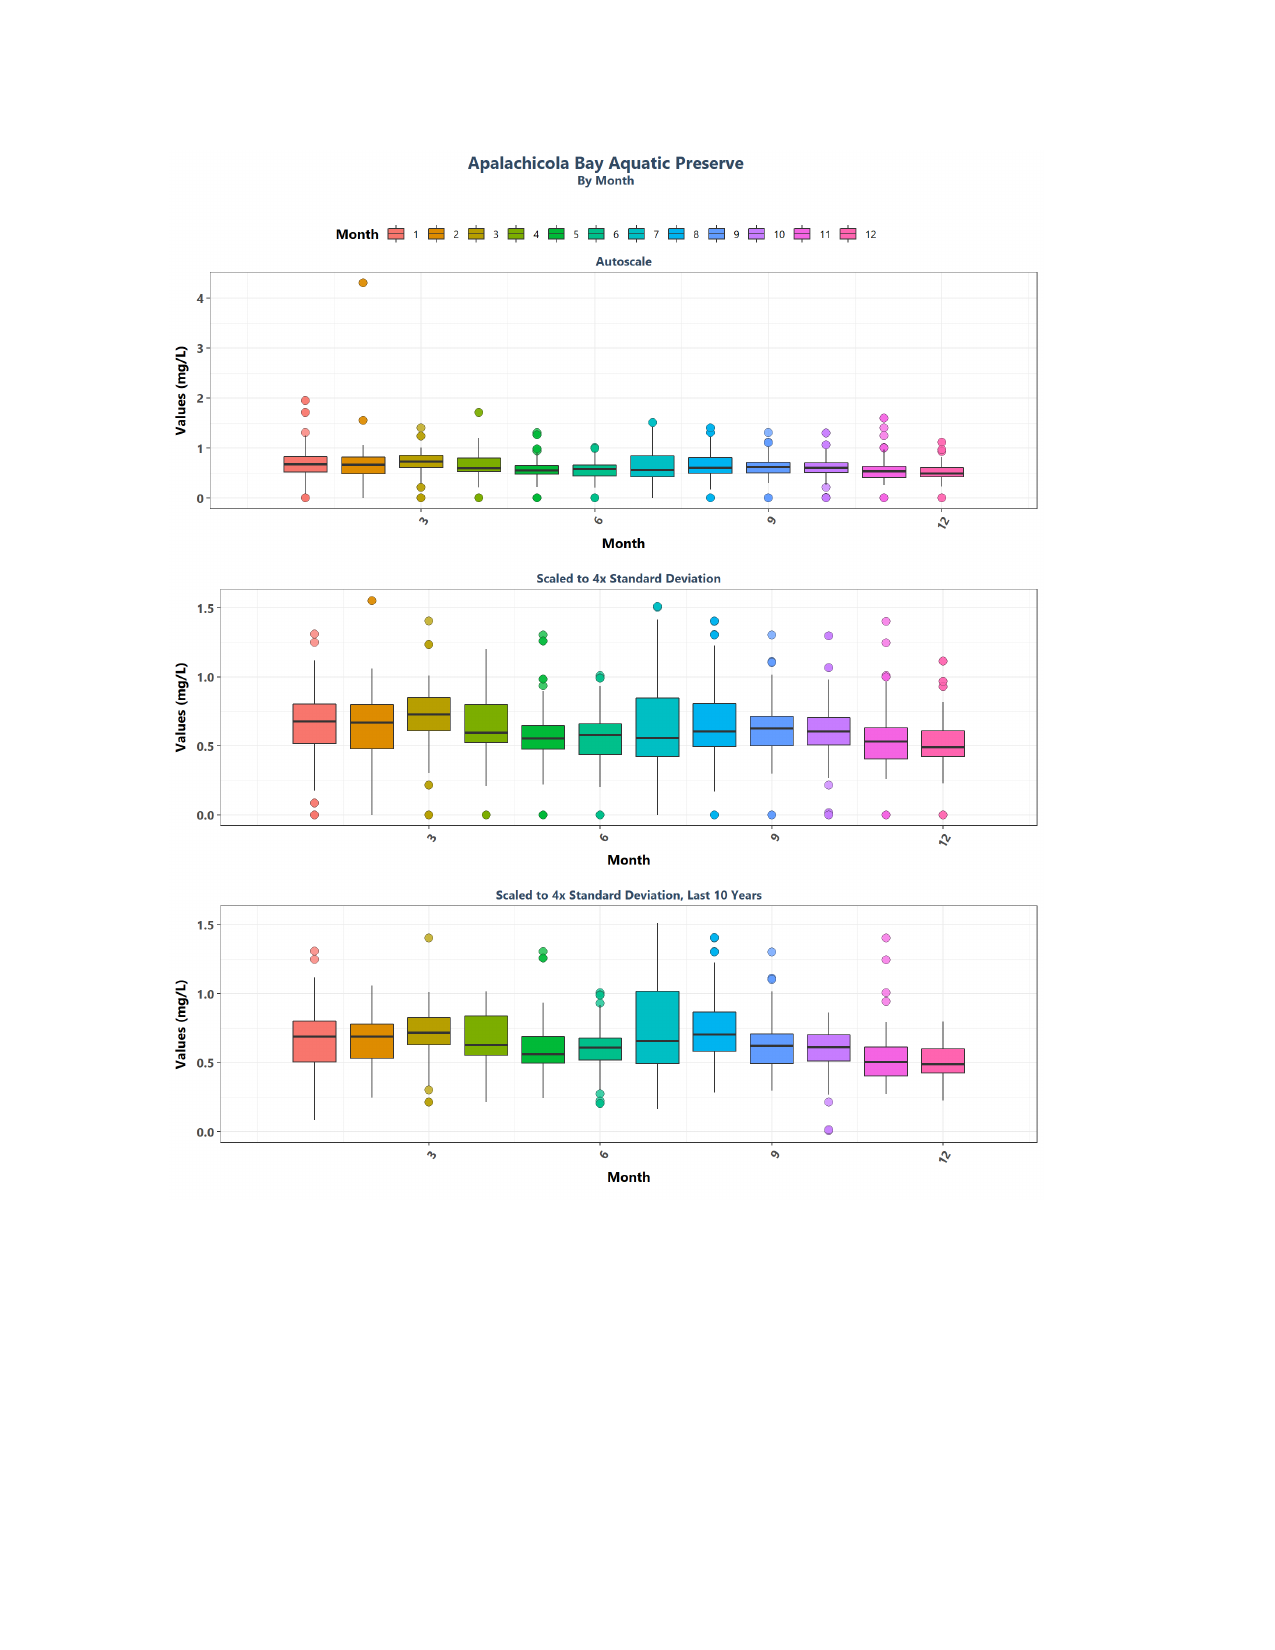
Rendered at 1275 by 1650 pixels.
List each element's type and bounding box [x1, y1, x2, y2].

picture [168, 150, 1044, 1200]
